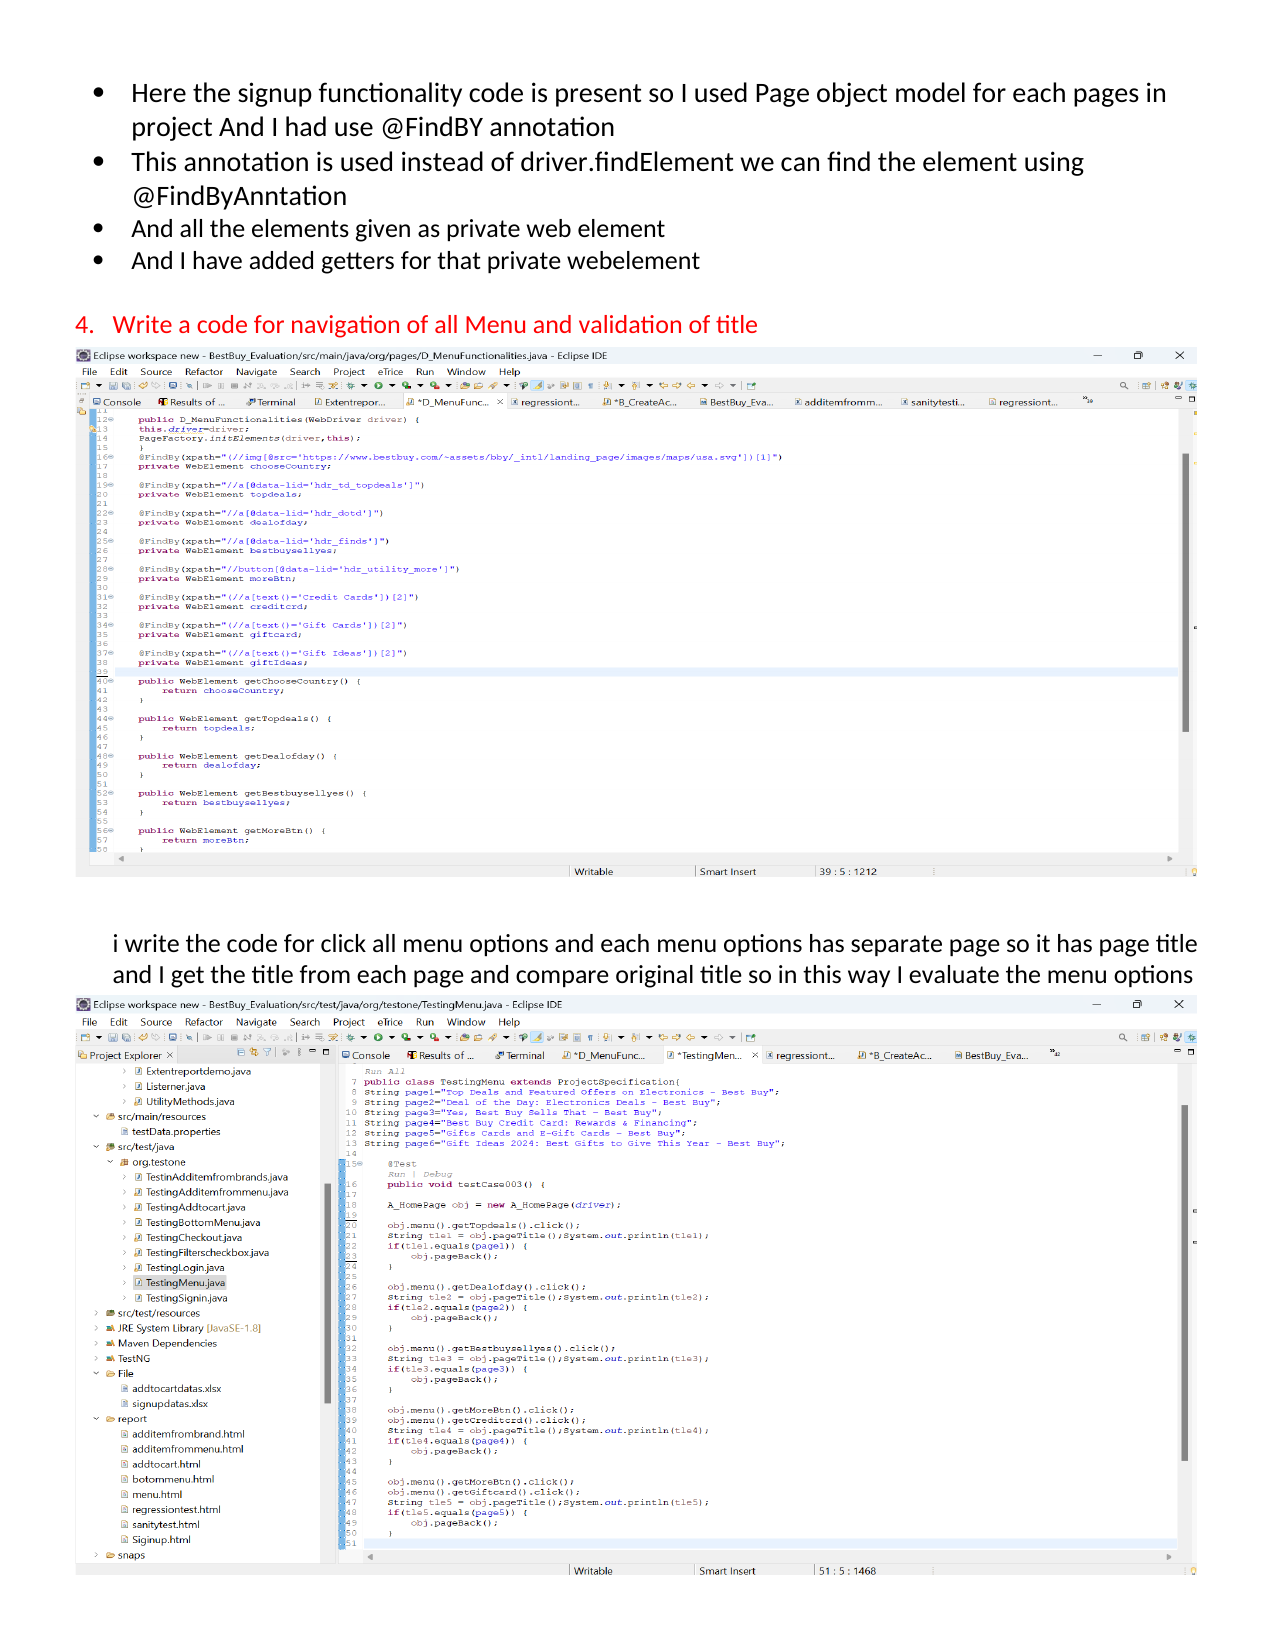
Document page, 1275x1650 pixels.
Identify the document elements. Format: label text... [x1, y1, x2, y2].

list And I have added getters for that private webelement [94, 244, 1200, 276]
picture [75, 995, 1196, 1574]
list Write a code for navigation of all Menu and validation of title [75, 308, 1200, 339]
list This annotation is used instead of driver.findElement we can find the element using @FindByAnntation [94, 144, 1200, 212]
picture [75, 347, 1196, 876]
list And all the elements given as private web element [94, 212, 1200, 244]
list Here the signup functionality code is present so I used Page object model for each pages in project And I had use @FindBY annotation [94, 75, 1200, 144]
